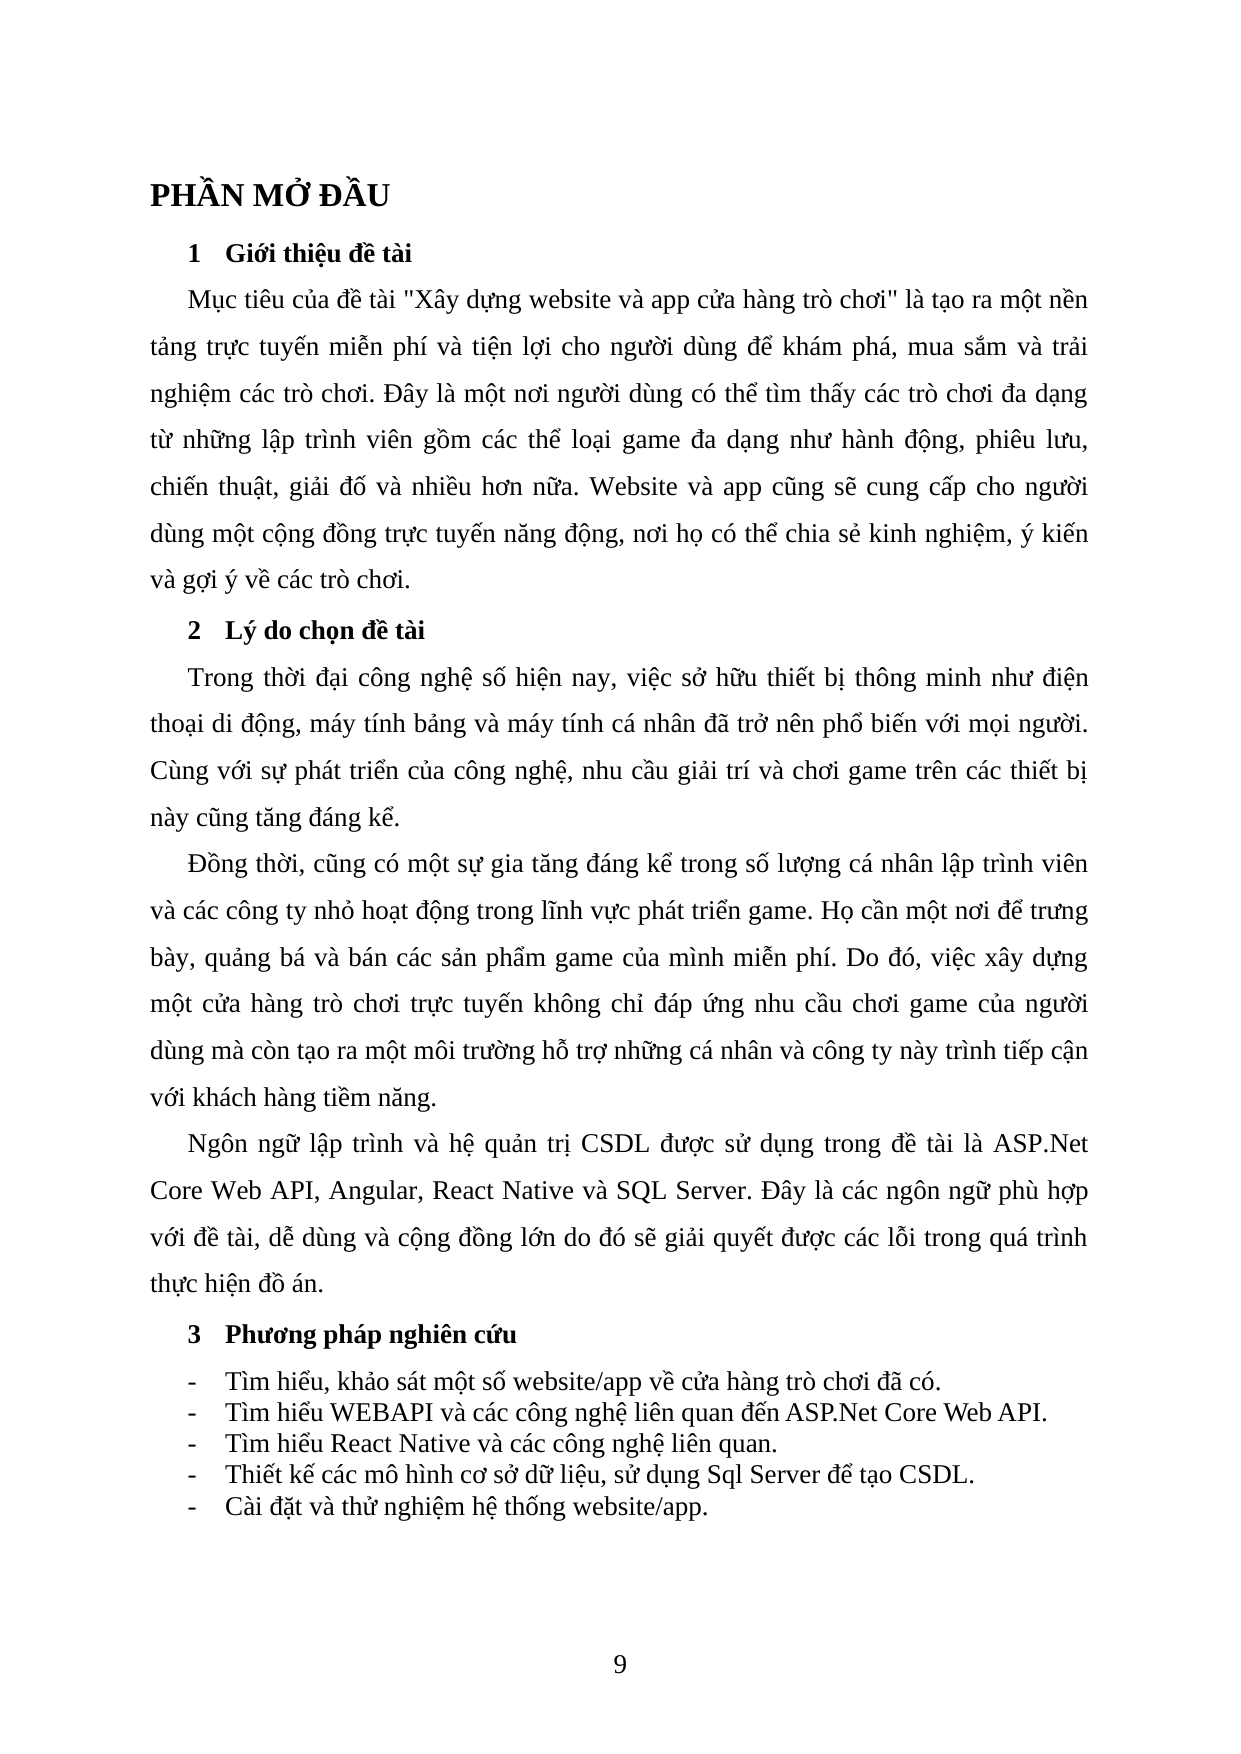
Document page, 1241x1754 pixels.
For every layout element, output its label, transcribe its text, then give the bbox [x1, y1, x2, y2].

list Tìm hiểu WEBAPI và các công nghệ liên quan đến ASP.Net Core Web API. [187, 1396, 1090, 1427]
text Mục tiêu của đề tài "Xây dựng website và app cửa hàng trò chơi" là tạo ra một nền tảng trực tuyến miễn phí và tiện lợi cho người dùng để khám phá, mua sắm và trải nghiệm các trò chơi. Đây là một nơi người dùng có thể tìm thấy các trò chơi đa dạng từ những lập trình viên gồm các thể loại game đa dạng như hành động, phiêu lưu, chiến thuật, giải đố và nhiều hơn nữa. Website và app cũng sẽ cung cấp cho người dùng một cộng đồng trực tuyến năng động, nơi họ có thể chia sẻ kinh nghiệm, ý kiến và gợi ý về các trò chơi. [150, 283, 1090, 594]
list Thiết kế các mô hình cơ sở dữ liệu, sử dụng Sql Server để tạo CSDL. [187, 1458, 1090, 1489]
text Trong thời đại công nghệ số hiện nay, việc sở hữu thiết bị thông minh như điện thoại di động, máy tính bảng và máy tính cá nhân đã trở nên phổ biến với mọi người. Cùng với sự phát triển của công nghệ, nhu cầu giải trí và chơi game trên các thiết bị này cũng tăng đáng kể. [150, 661, 1090, 832]
list Tìm hiểu React Native và các công nghệ liên quan. [187, 1427, 1090, 1458]
subtitle Lý do chọn đề tài [187, 614, 1090, 645]
subtitle Giới thiệu đề tài [187, 237, 1090, 268]
list Tìm hiểu, khảo sát một số website/app về cửa hàng trò chơi đã có. [187, 1365, 1090, 1396]
text Ngôn ngữ lập trình và hệ quản trị CSDL được sử dụng trong đề tài là ASP.Net Core Web API, Angular, React Native và SQL Server. Đây là các ngôn ngữ phù hợp với đề tài, dễ dùng và cộng đồng lớn do đó sẽ giải quyết được các lỗi trong quá trình thực hiện đồ án. [150, 1127, 1090, 1299]
list Cài đặt và thử nghiệm hệ thống website/app. [187, 1489, 1090, 1521]
text Đồng thời, cũng có một sự gia tăng đáng kể trong số lượng cá nhân lập trình viên và các công ty nhỏ hoạt động trong lĩnh vực phát triển game. Họ cần một nơi để trưng bày, quảng bá và bán các sản phẩm game của mình miễn phí. Do đó, việc xây dựng một cửa hàng trò chơi trực tuyến không chỉ đáp ứng nhu cầu chơi game của người dùng mà còn tạo ra một môi trường hỗ trợ những cá nhân và công ty này trình tiếp cận với khách hàng tiềm năng. [150, 847, 1090, 1112]
subtitle PHẦN MỞ ĐẦU [150, 175, 1090, 213]
subtitle Phương pháp nghiên cứu [187, 1318, 1090, 1349]
